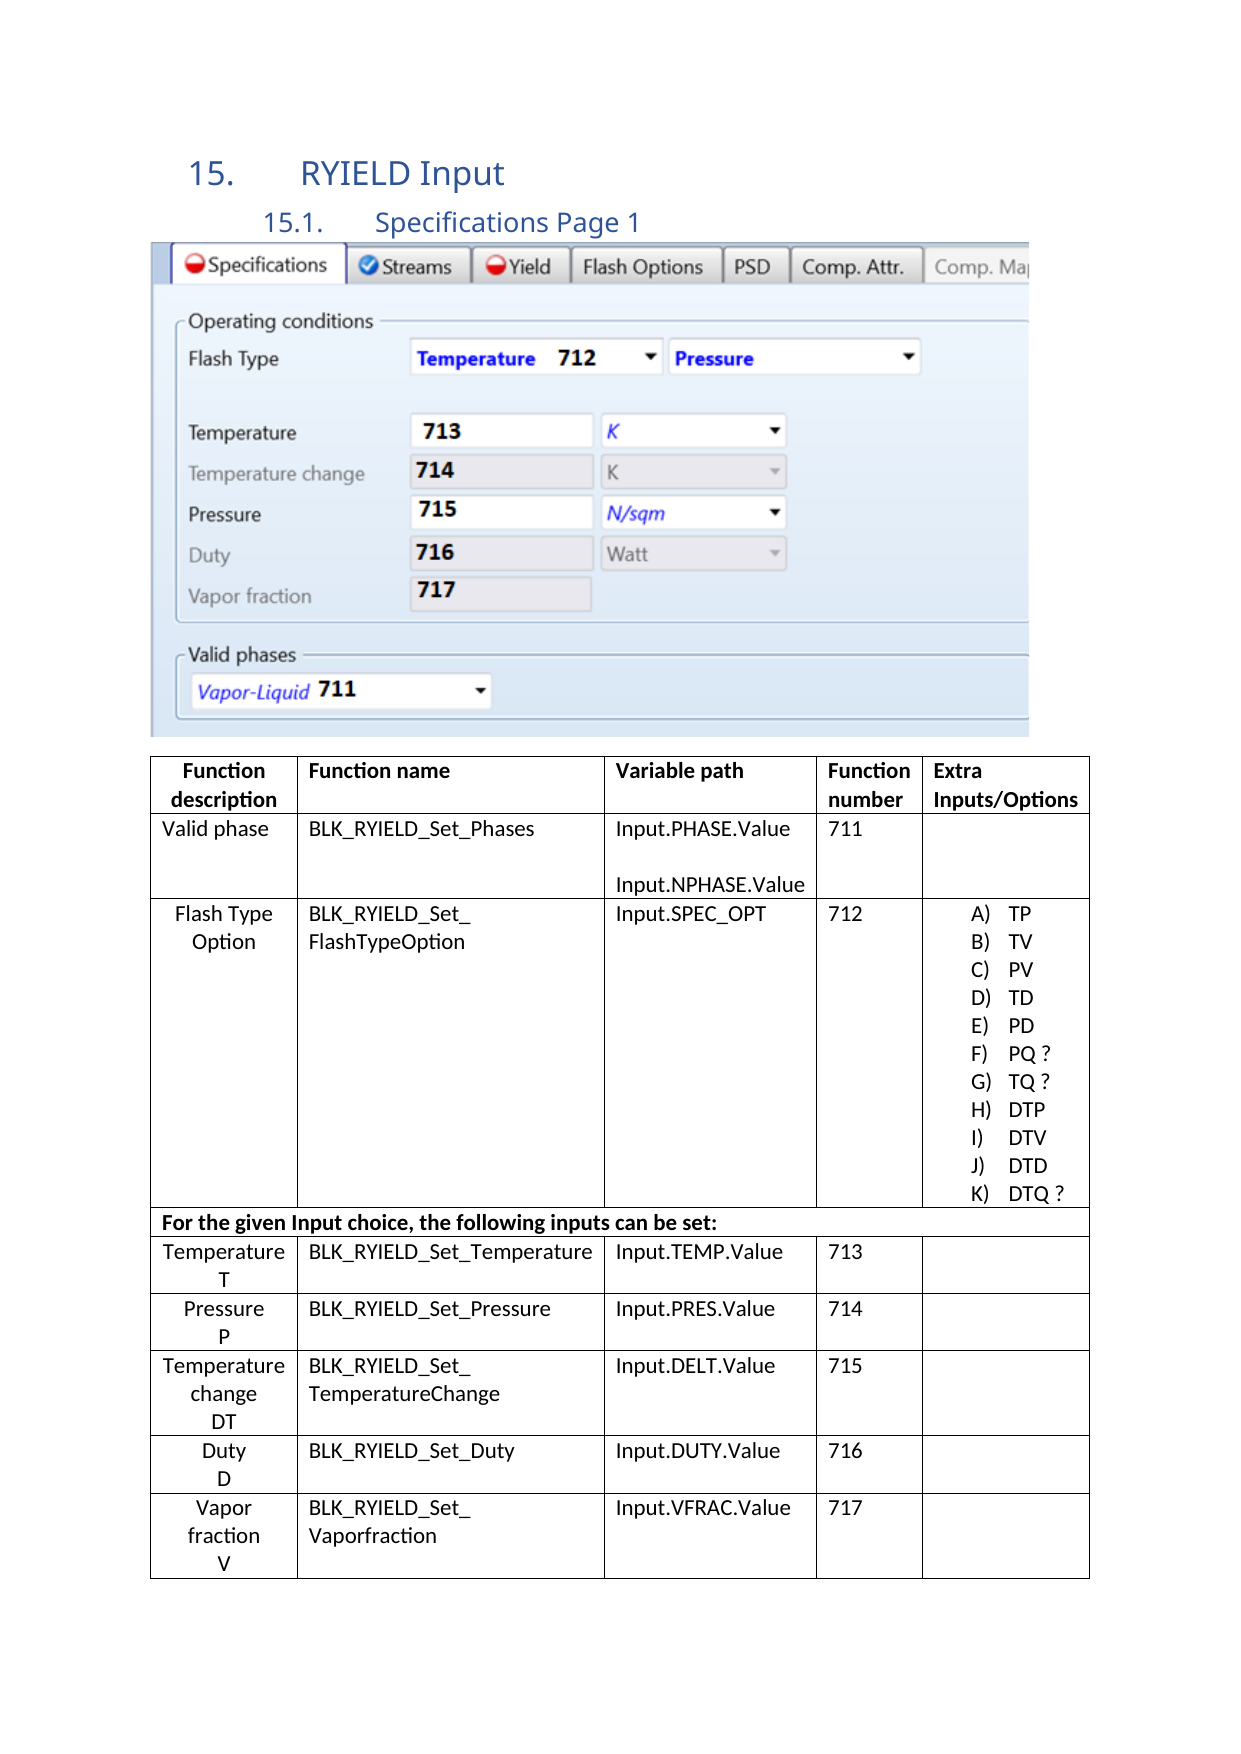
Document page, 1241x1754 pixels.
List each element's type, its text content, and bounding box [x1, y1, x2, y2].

table_cell BLK_RYIELD_Set_ TemperatureChange [298, 1351, 604, 1435]
table_cell [923, 1494, 1089, 1578]
table_header Extra Inputs/Options [923, 757, 1089, 813]
table_cell For the given Input choice, the following inputs can be set: [151, 1208, 1089, 1236]
subtitle RYIELD Input [187, 150, 1090, 195]
table_cell 713 [817, 1237, 922, 1293]
table_cell BLK_RYIELD_Set_Phases [298, 814, 604, 898]
table_cell Flash Type Option [151, 899, 297, 1207]
table_cell BLK_RYIELD_Set_Duty [298, 1436, 604, 1492]
table_cell Valid phase [151, 814, 297, 898]
table_cell Pressure P [151, 1294, 297, 1350]
table_cell 714 [817, 1294, 922, 1350]
table_cell 711 [817, 814, 922, 898]
table_header Function number [817, 757, 922, 813]
picture [150, 242, 1030, 737]
table_header Variable path [605, 757, 816, 813]
table_cell [923, 814, 1089, 898]
table_cell BLK_RYIELD_Set_ FlashTypeOption [298, 899, 604, 1207]
table_cell Duty D [151, 1436, 297, 1492]
table_cell Input.DELT.Value [605, 1351, 816, 1435]
table_cell [923, 1237, 1089, 1293]
table_cell 715 [817, 1351, 922, 1435]
table_cell BLK_RYIELD_Set_Pressure [298, 1294, 604, 1350]
table_cell Input.SPEC_OPT [605, 899, 816, 1207]
table_cell 717 [817, 1494, 922, 1578]
table_header Function description [151, 757, 297, 813]
table_cell 716 [817, 1436, 922, 1492]
table_cell Input.PHASE.Value Input.NPHASE.Value [605, 814, 816, 898]
table_cell Input.DUTY.Value [605, 1436, 816, 1492]
table_cell TP TV PV TD PD PQ ? TQ ? DTP DTV DTD DTQ ? [923, 899, 1089, 1207]
table_cell 712 [817, 899, 922, 1207]
subtitle Specifications Page 1 [262, 203, 1090, 240]
table_cell Input.VFRAC.Value [605, 1494, 816, 1578]
table_cell [923, 1351, 1089, 1435]
table_cell Input.TEMP.Value [605, 1237, 816, 1293]
table_cell [923, 1294, 1089, 1350]
table_cell Vapor fraction V [151, 1494, 297, 1578]
table_header Function name [298, 757, 604, 813]
table_cell Input.PRES.Value [605, 1294, 816, 1350]
table_cell Temperature change DT [151, 1351, 297, 1435]
table_cell [923, 1436, 1089, 1492]
table_cell Temperature T [151, 1237, 297, 1293]
table_cell BLK_RYIELD_Set_ Vaporfraction [298, 1494, 604, 1578]
table_cell BLK_RYIELD_Set_Temperature [298, 1237, 604, 1293]
